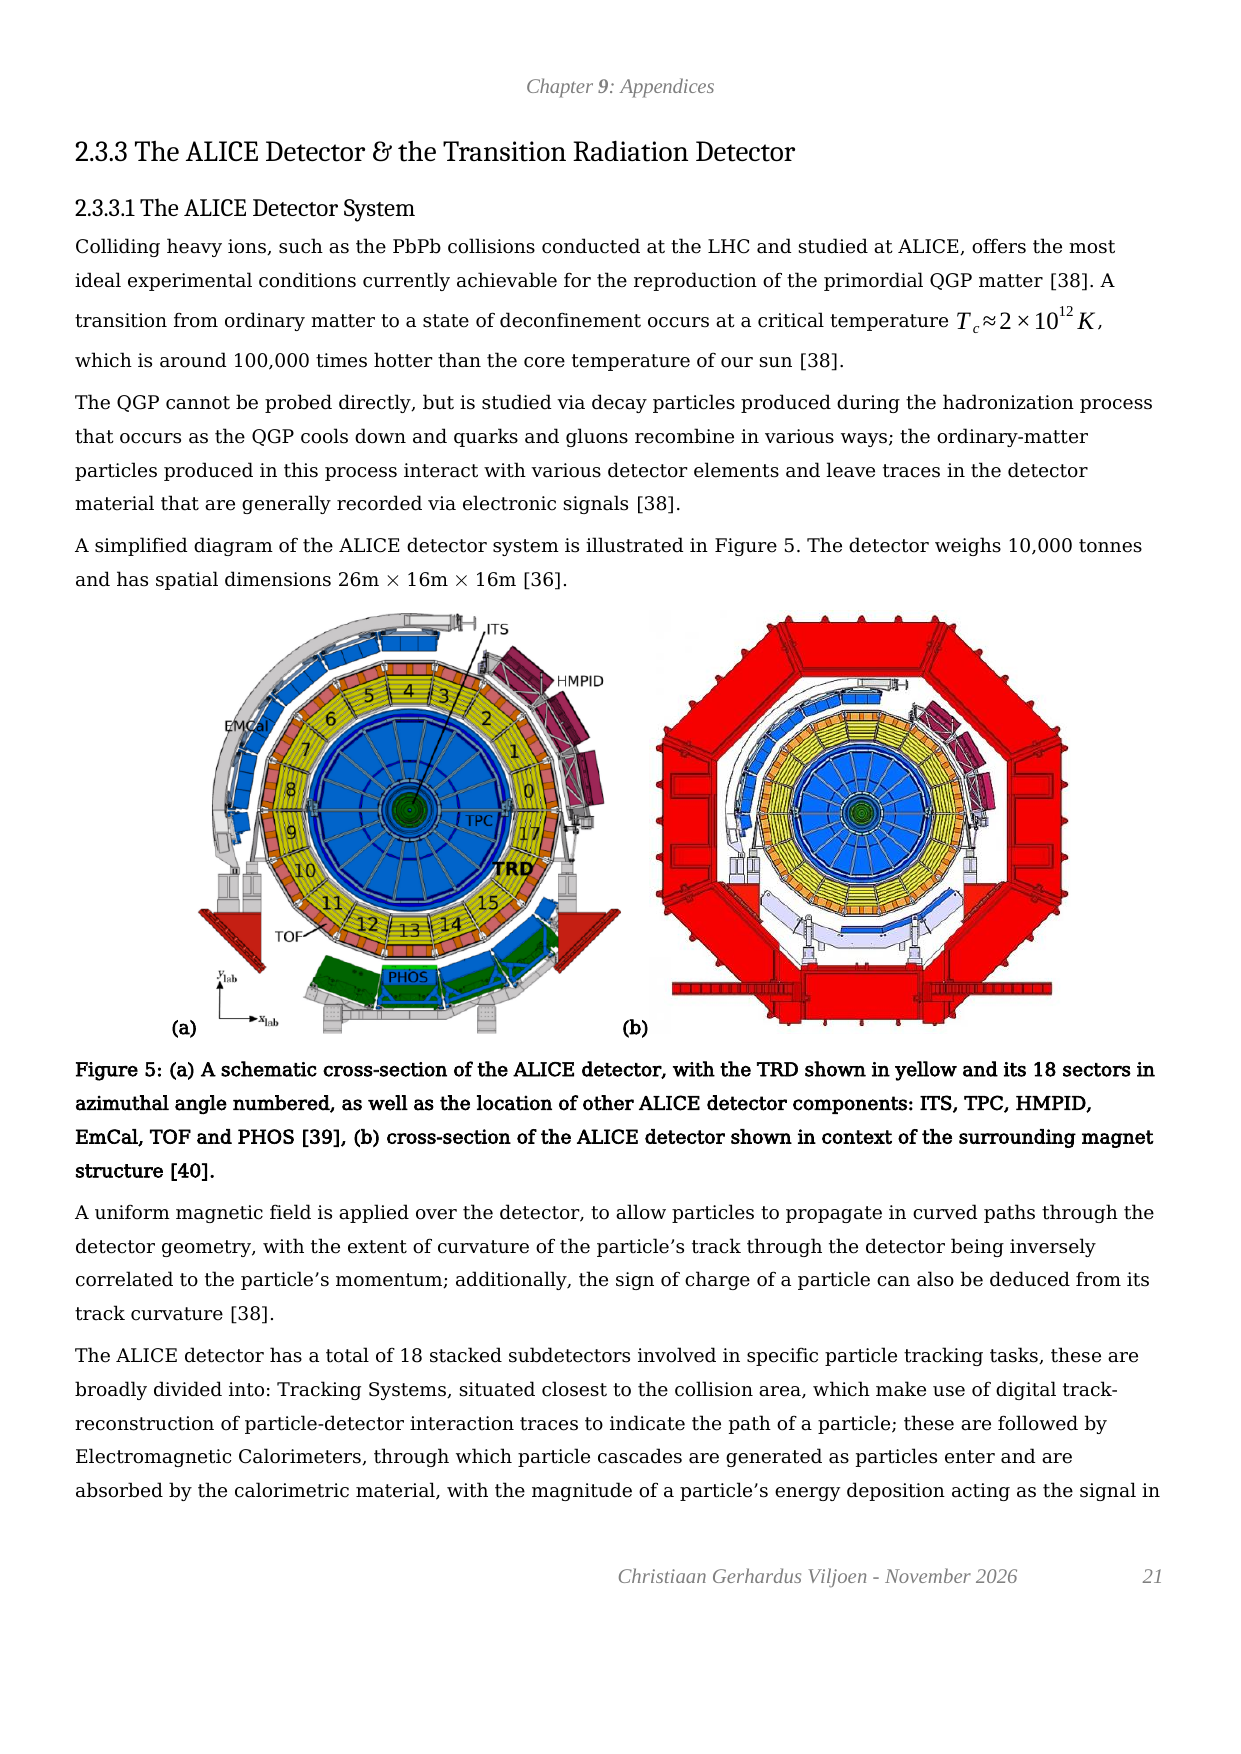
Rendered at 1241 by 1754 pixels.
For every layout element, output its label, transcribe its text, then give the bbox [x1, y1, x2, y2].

text Colliding heavy ions, such as the PbPb collisions conducted at the LHC and studied at ALICE, offers the most ideal experimental conditions currently achievable for the reproduction of the primordial QGP matter . A transition from ordinary matter to a state of deconfinement occurs at a critical temperature , which is around 100,000 times hotter than the core temperature of our sun . [75, 235, 1165, 371]
subtitle The ALICE Detector & the Transition Radiation Detector [75, 135, 1165, 169]
picture [197, 613, 622, 1034]
text Figure 5: (a) A schematic cross-section of the ALICE detector, with the TRD shown in yellow and its 18 sectors in azimuthal angle numbered, as well as the location of other ALICE detector components: ITS, TPC, HMPID, EmCal, TOF and PHOS , (b) cross-section of the ALICE detector shown in context of the surrounding magnet structure . [75, 1057, 1165, 1181]
text A simplified diagram of the ALICE detector system is illustrated in Figure 5. The detector weighs 10,000 tonnes and has spatial dimensions 26m 16m 16m . [75, 534, 1165, 591]
picture [649, 610, 1071, 1034]
subtitle The ALICE Detector System [75, 194, 1165, 223]
text A uniform magnetic field is applied over the detector, to allow particles to propagate in curved paths through the detector geometry, with the extent of curvature of the particle’s track through the detector being inversely correlated to the particle’s momentum; additionally, the sign of charge of a particle can also be deduced from its track curvature . [75, 1201, 1165, 1324]
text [75, 1344, 1165, 1501]
text The QGP cannot be probed directly, but is studied via decay particles produced during the hadronization process that occurs as the QGP cools down and quarks and gluons recombine in various ways; the ordinary-matter particles produced in this process interact with various detector elements and leave traces in the detector material that are generally recorded via electronic signals . [75, 391, 1165, 515]
